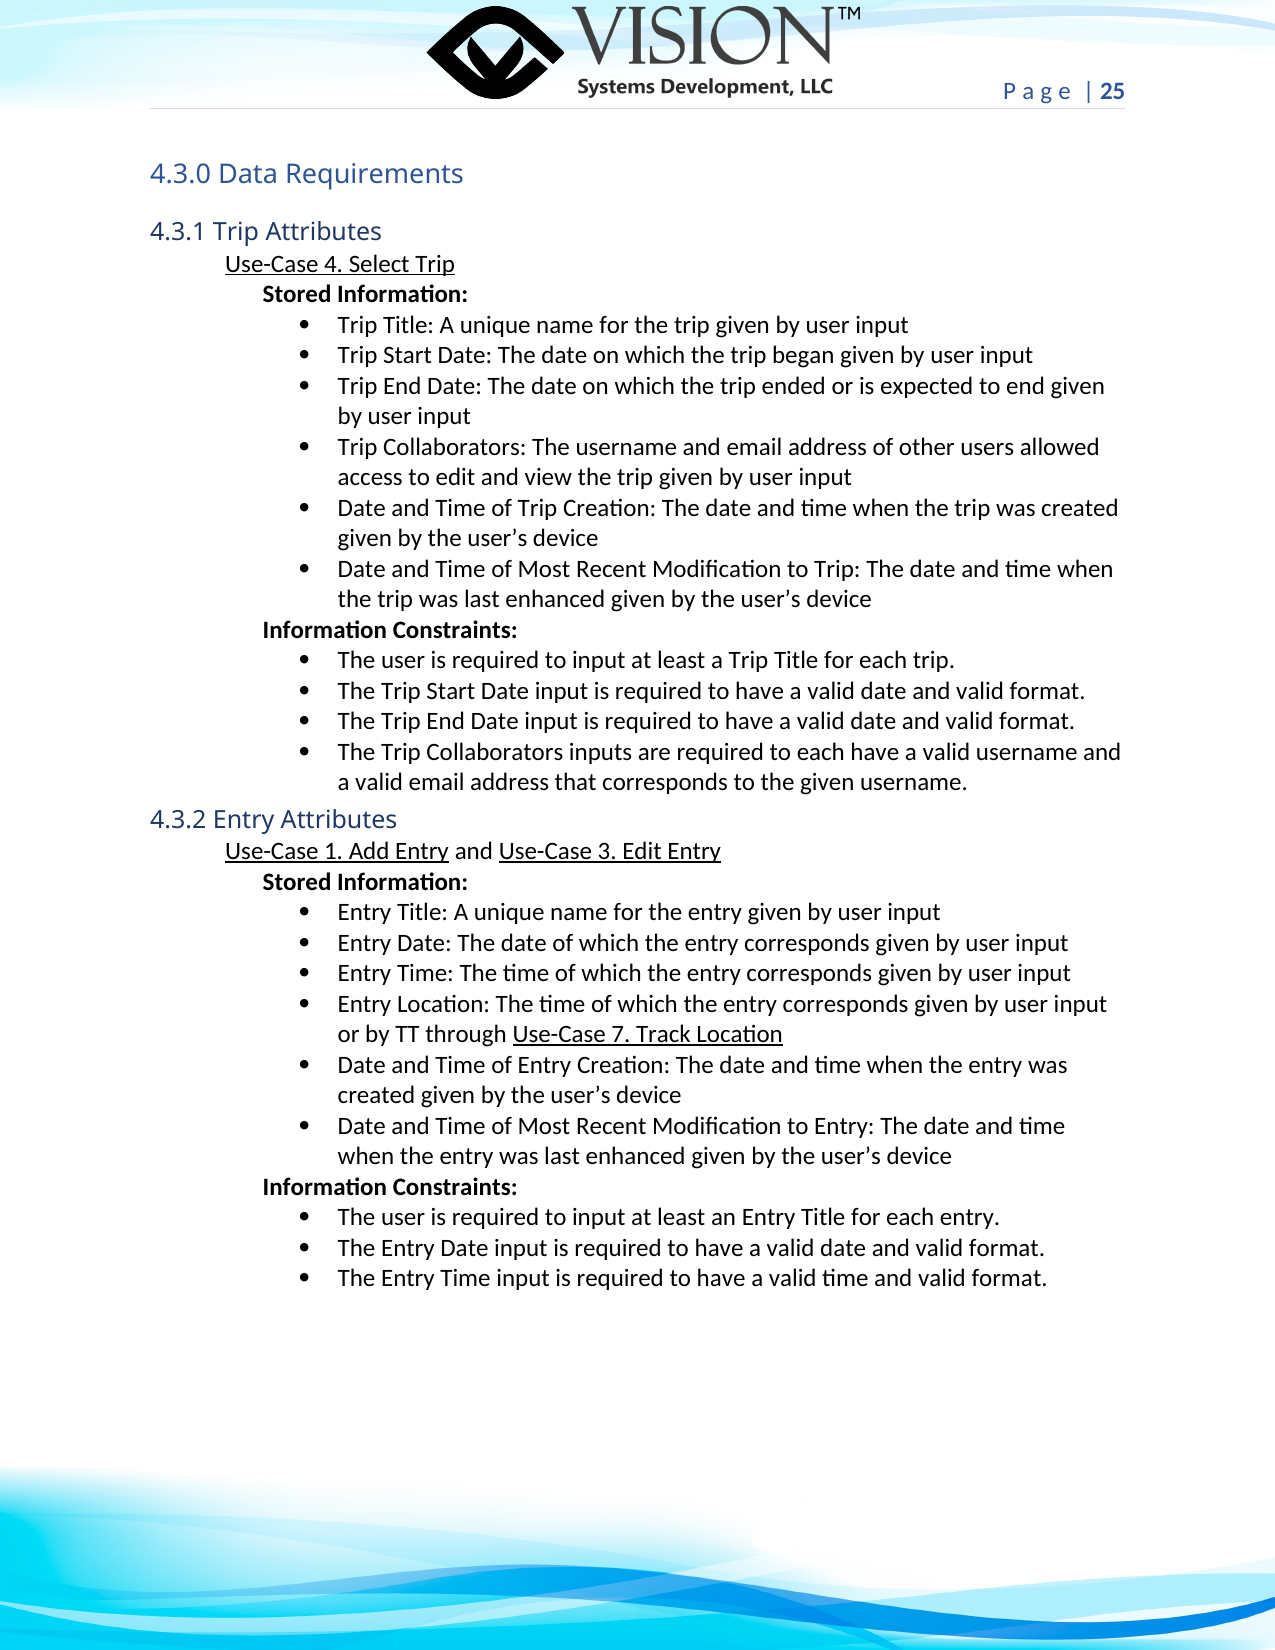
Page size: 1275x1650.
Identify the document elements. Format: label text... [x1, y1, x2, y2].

list The Entry Time input is required to have a valid time and valid format. [300, 1263, 1125, 1293]
subtitle 4.3.2 Entry Attributes [150, 801, 1125, 835]
text Stored Information: [187, 278, 1125, 309]
list The user is required to input at least a Trip Title for each trip. [300, 644, 1125, 675]
subtitle 4.3.0 Data Requirements [150, 154, 1125, 191]
picture [0, 1467, 1275, 1650]
picture [426, 6, 564, 99]
text Information Constraints: [262, 1171, 1125, 1202]
list Entry Date: The date of which the entry corresponds given by user input [300, 927, 1125, 957]
text Use-Case 1. Add Entry and Use-Case 3. Edit Entry [187, 835, 1125, 866]
list Entry Title: A unique name for the entry given by user input [300, 896, 1125, 927]
list The Trip Collaborators inputs are required to each have a valid username and a valid email address that corresponds to the given username. [300, 736, 1125, 797]
text Information Constraints: [262, 614, 1125, 644]
list Date and Time of Most Recent Modification to Entry: The date and time when the entry was last enhanced given by the user’s device [300, 1110, 1125, 1171]
list The Trip Start Date input is required to have a valid date and valid format. [300, 675, 1125, 706]
list Entry Time: The time of which the entry corresponds given by user input [300, 957, 1125, 988]
text Use-Case 4. Select Trip [187, 248, 1125, 278]
list Trip Title: A unique name for the trip given by user input [300, 309, 1125, 339]
list Trip Start Date: The date on which the trip began given by user input [300, 339, 1125, 370]
list The Entry Date input is required to have a valid date and valid format. [300, 1232, 1125, 1263]
list Date and Time of Trip Creation: The date and time when the trip was created given by the user’s device [300, 492, 1125, 553]
list Trip End Date: The date on which the trip ended or is expected to end given by user input [300, 370, 1125, 431]
list Trip Collaborators: The username and email address of other users allowed access to edit and view the trip given by user input [300, 431, 1125, 492]
list Date and Time of Most Recent Modification to Trip: The date and time when the trip was last enhanced given by the user’s device [300, 553, 1125, 614]
subtitle 4.3.1 Trip Attributes [150, 214, 1125, 248]
list Date and Time of Entry Creation: The date and time when the entry was created given by the user’s device [300, 1049, 1125, 1110]
picture [571, 6, 861, 99]
text Stored Information: [187, 866, 1125, 896]
list The Trip End Date input is required to have a valid date and valid format. [300, 706, 1125, 736]
list The user is required to input at least an Entry Title for each entry. [300, 1202, 1125, 1232]
list Entry Location: The time of which the entry corresponds given by user input or by TT through Use-Case 7. Track Location [300, 988, 1125, 1049]
